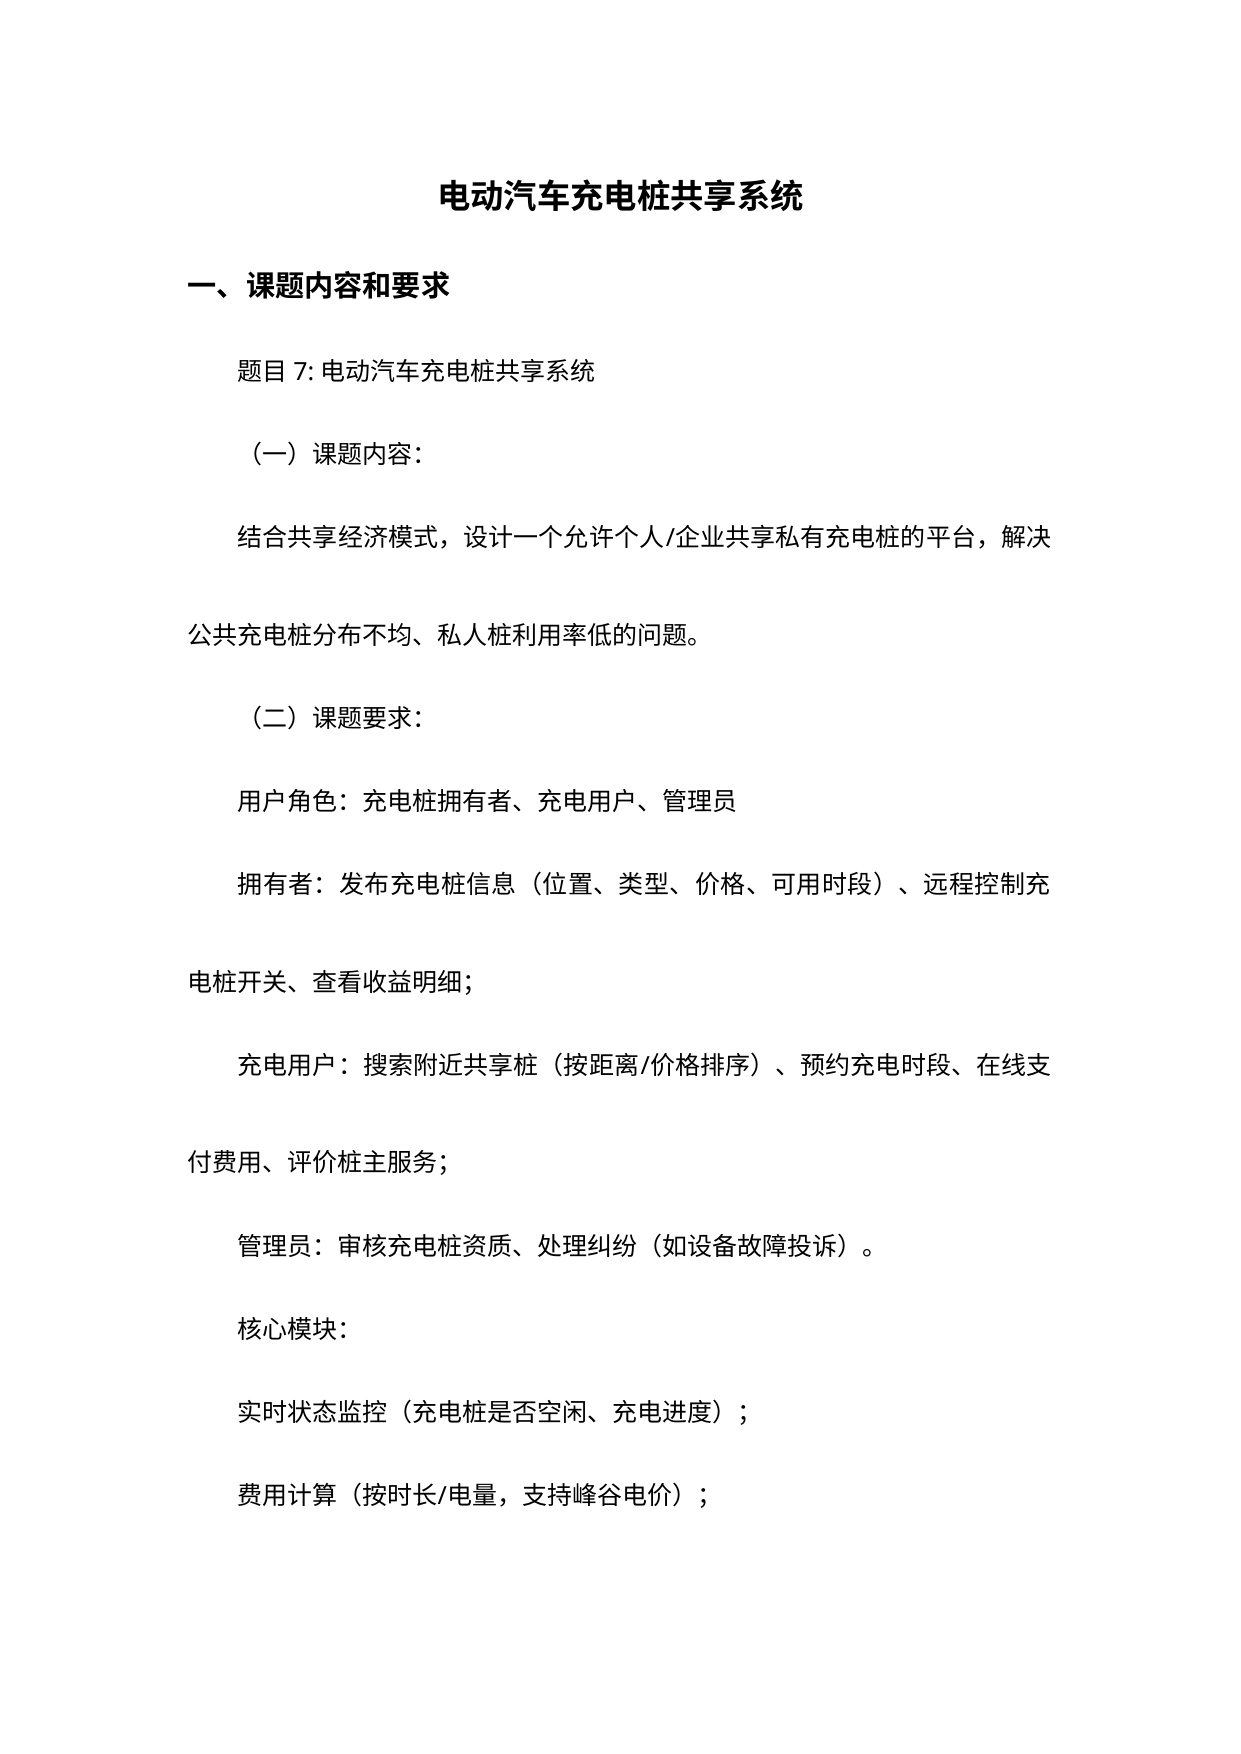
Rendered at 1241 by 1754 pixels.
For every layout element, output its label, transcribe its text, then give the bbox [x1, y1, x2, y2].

text 一、课题内容和要求 [187, 251, 1053, 316]
text 管理员：审核充电桩资质、处理纠纷（如设备故障投诉）。 [187, 1212, 1053, 1277]
text （一）课题内容： [187, 420, 1053, 485]
text 拥有者：发布充电桩信息（位置、类型、价格、可用时段）、远程控制充电桩开关、查看收益明细； [187, 850, 1053, 1013]
text 电动汽车充电桩共享系统 [187, 162, 1053, 227]
text 充电用户：搜索附近共享桩（按距离/价格排序）、预约充电时段、在线支付费用、评价桩主服务； [187, 1031, 1053, 1193]
text 结合共享经济模式，设计一个允许个人/企业共享私有充电桩的平台，解决公共充电桩分布不均、私人桩利用率低的问题。 [187, 503, 1053, 666]
text 实时状态监控（充电桩是否空闲、充电进度）； [187, 1378, 1053, 1443]
text 核心模块： [187, 1295, 1053, 1360]
text 费用计算（按时长/电量，支持峰谷电价）； [187, 1461, 1053, 1526]
text 用户角色：充电桩拥有者、充电用户、管理员 [187, 767, 1053, 832]
text 题目 7: 电动汽车充电桩共享系统 [187, 337, 1053, 402]
text （二）课题要求： [187, 684, 1053, 749]
